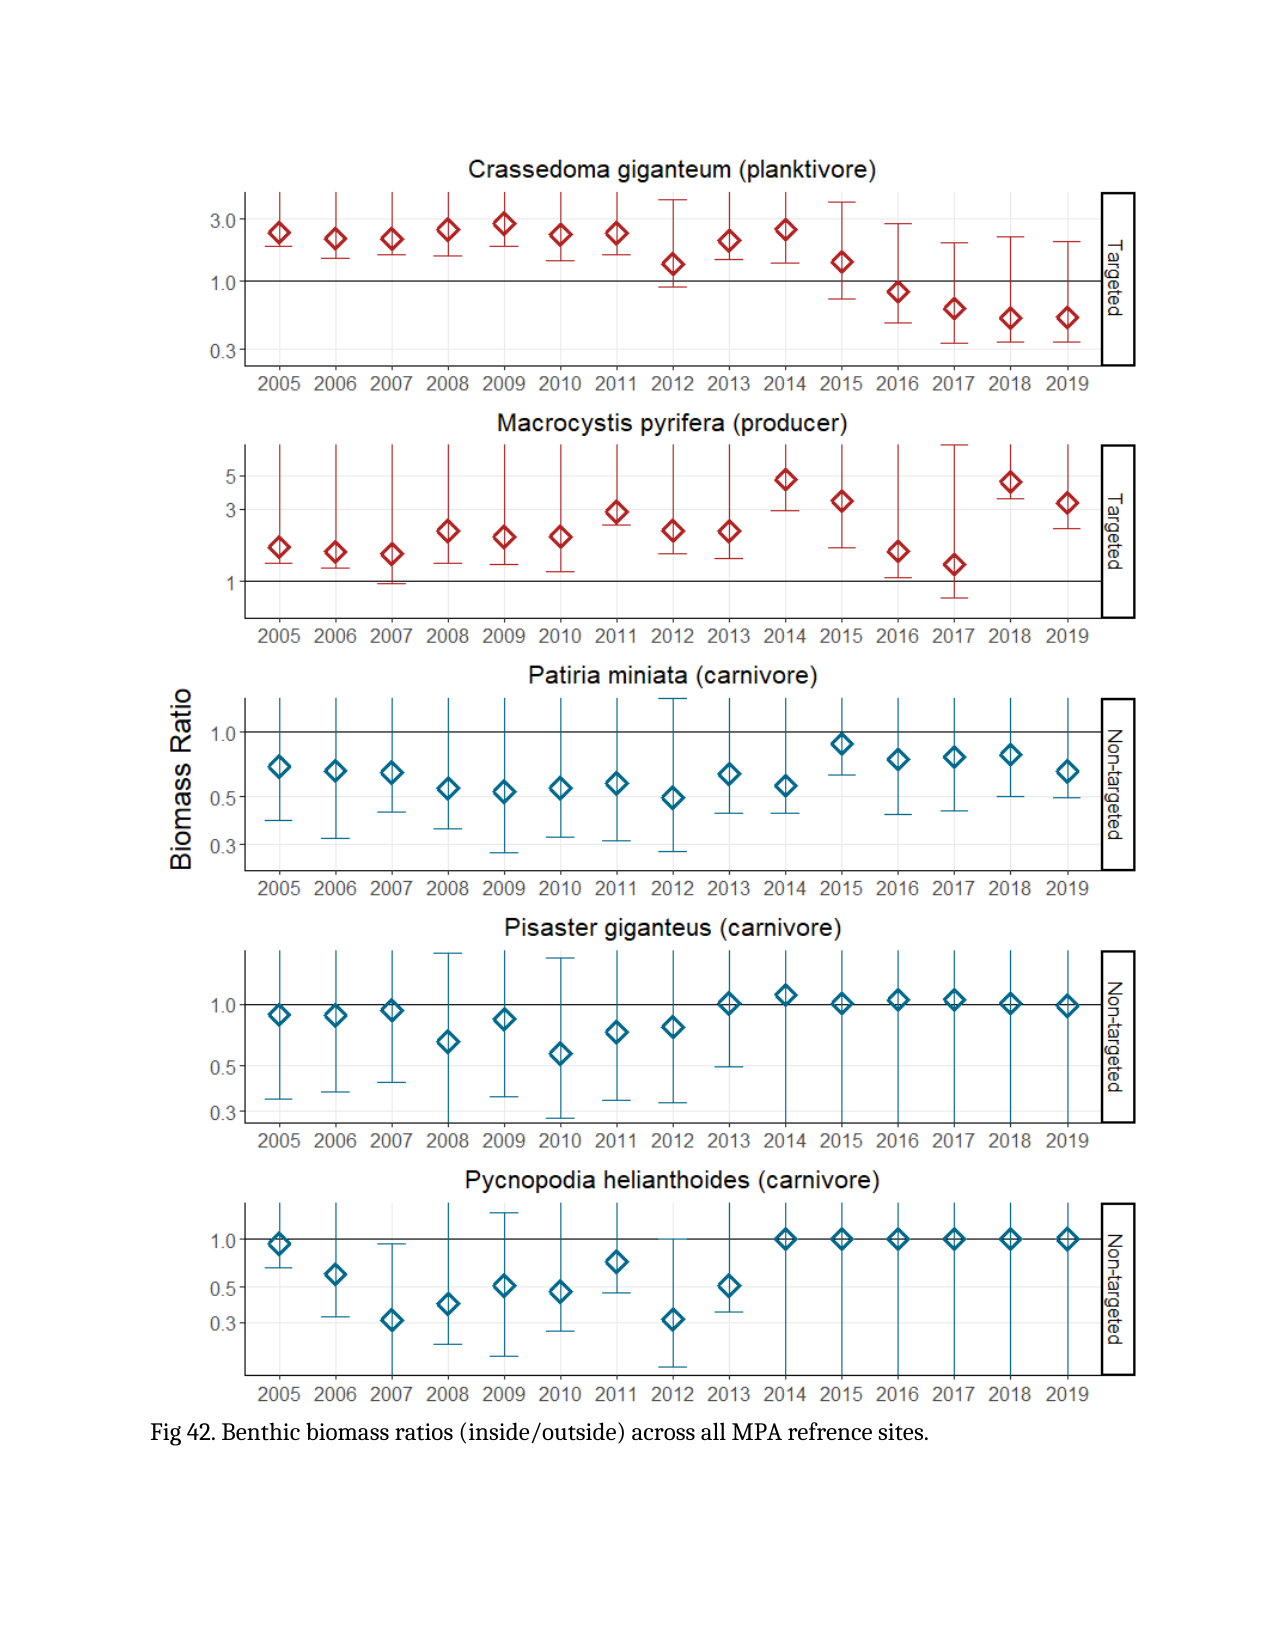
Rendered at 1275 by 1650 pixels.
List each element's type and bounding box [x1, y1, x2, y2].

picture [168, 150, 1144, 1412]
text [150, 150, 1125, 1447]
